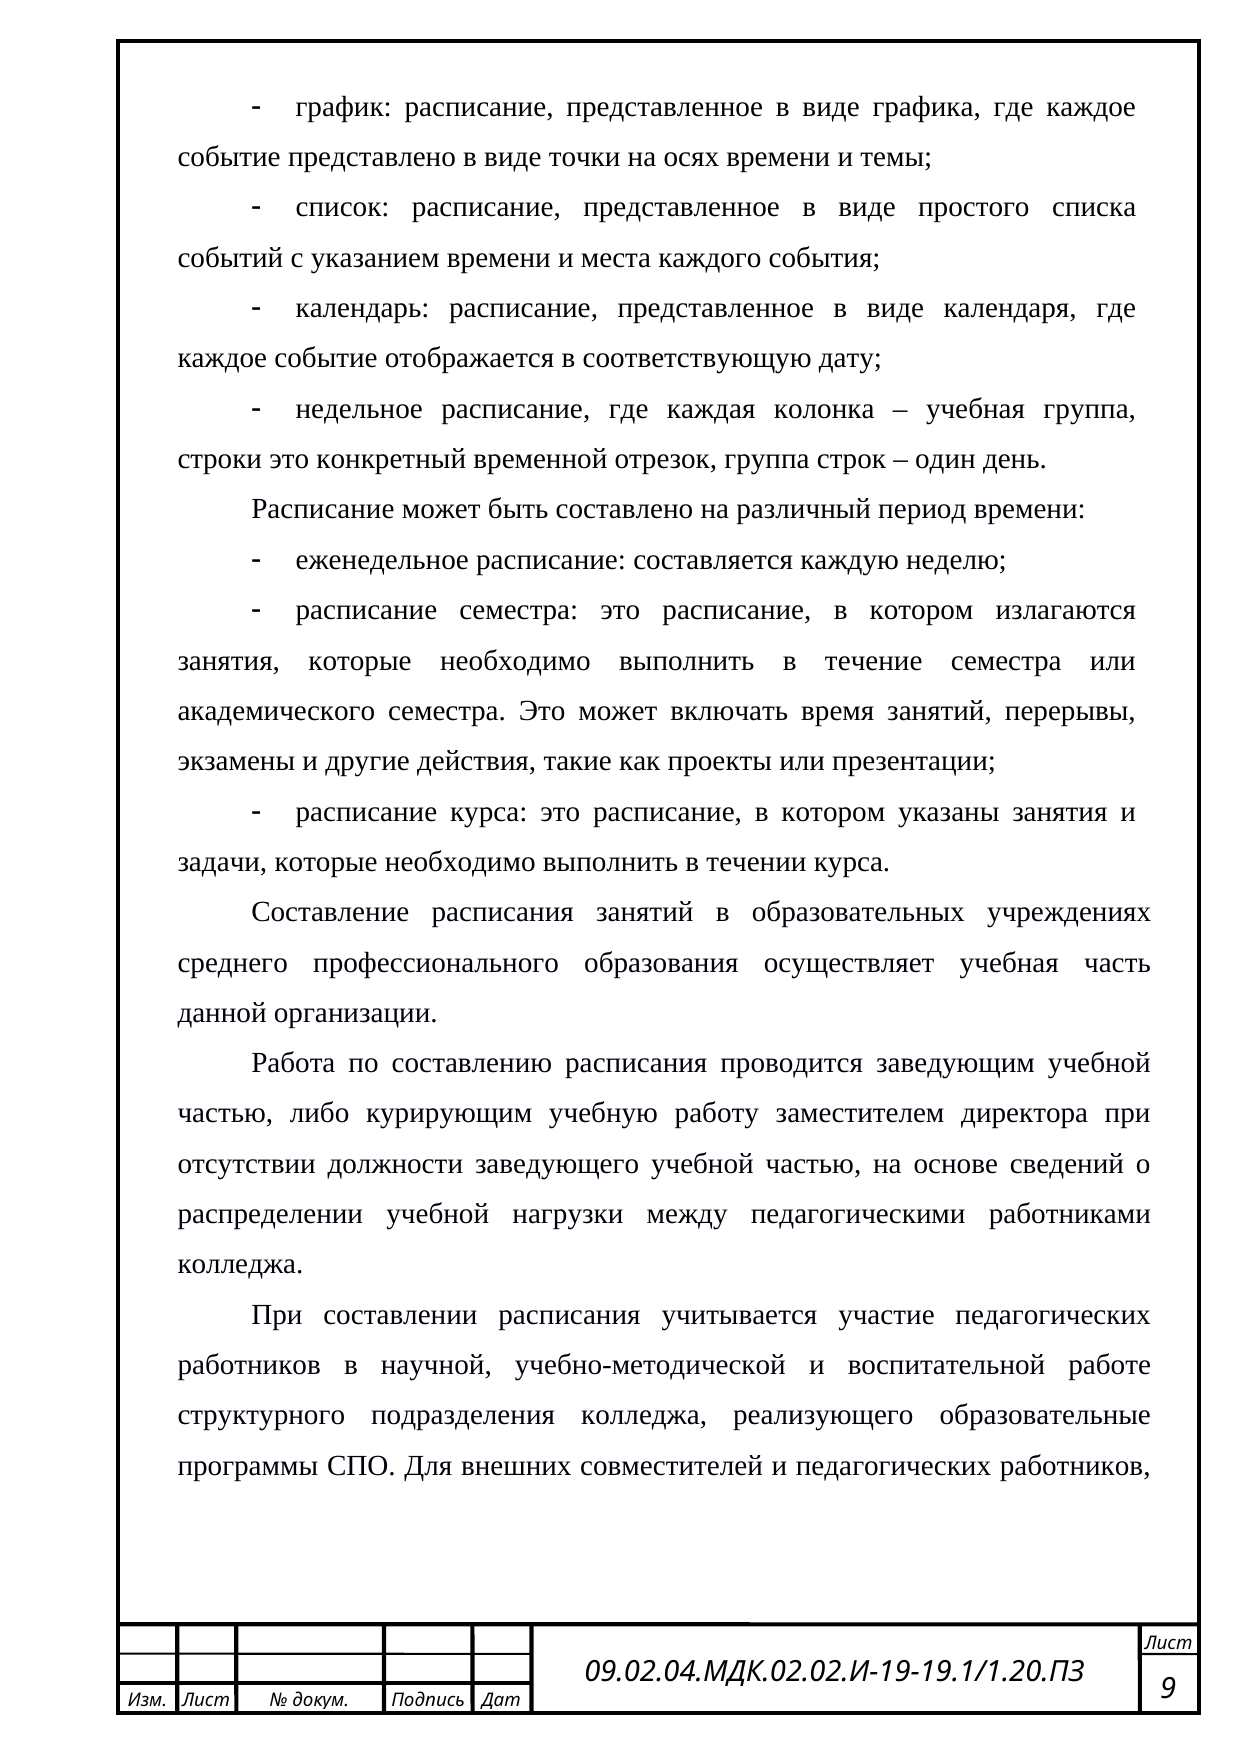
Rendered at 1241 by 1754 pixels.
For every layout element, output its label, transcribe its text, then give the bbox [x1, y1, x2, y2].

list недельное расписание, где каждая колонка – учебная группа, строки это конкретный временной отрезок, группа строк – один день. [177, 391, 1137, 475]
list список: расписание, представленное в виде простого списка событий с указанием времени и места каждого события; [177, 189, 1137, 273]
list расписание курса: это расписание, в котором указаны занятия и задачи, которые необходимо выполнить в течении курса. [177, 794, 1137, 878]
list календарь: расписание, представленное в виде календаря, где каждое событие отображается в соответствующую дату; [177, 290, 1137, 374]
text Работа по составлению расписания проводится заведующим учебной частью, либо курирующим учебную работу заместителем директора при отсутствии должности заведующего учебной частью, на основе сведений о распределении учебной нагрузки между педагогическими работниками колледжа. [177, 1045, 1152, 1280]
list график: расписание, представленное в виде графика, где каждое событие представлено в виде точки на осях времени и темы; [177, 89, 1137, 173]
list расписание семестра: это расписание, в котором излагаются занятия, которые необходимо выполнить в течение семестра или академического семестра. Это может включать время занятий, перерывы, экзамены и другие действия, такие как проекты или презентации; [177, 592, 1137, 777]
list еженедельное расписание: составляется каждую неделю; [177, 542, 1137, 576]
text Расписание может быть составлено на различный период времени: [177, 492, 1152, 525]
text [177, 1297, 1152, 1481]
text Составление расписания занятий в образовательных учреждениях среднего профессионального образования осуществляет учебная часть данной организации. [177, 894, 1152, 1028]
